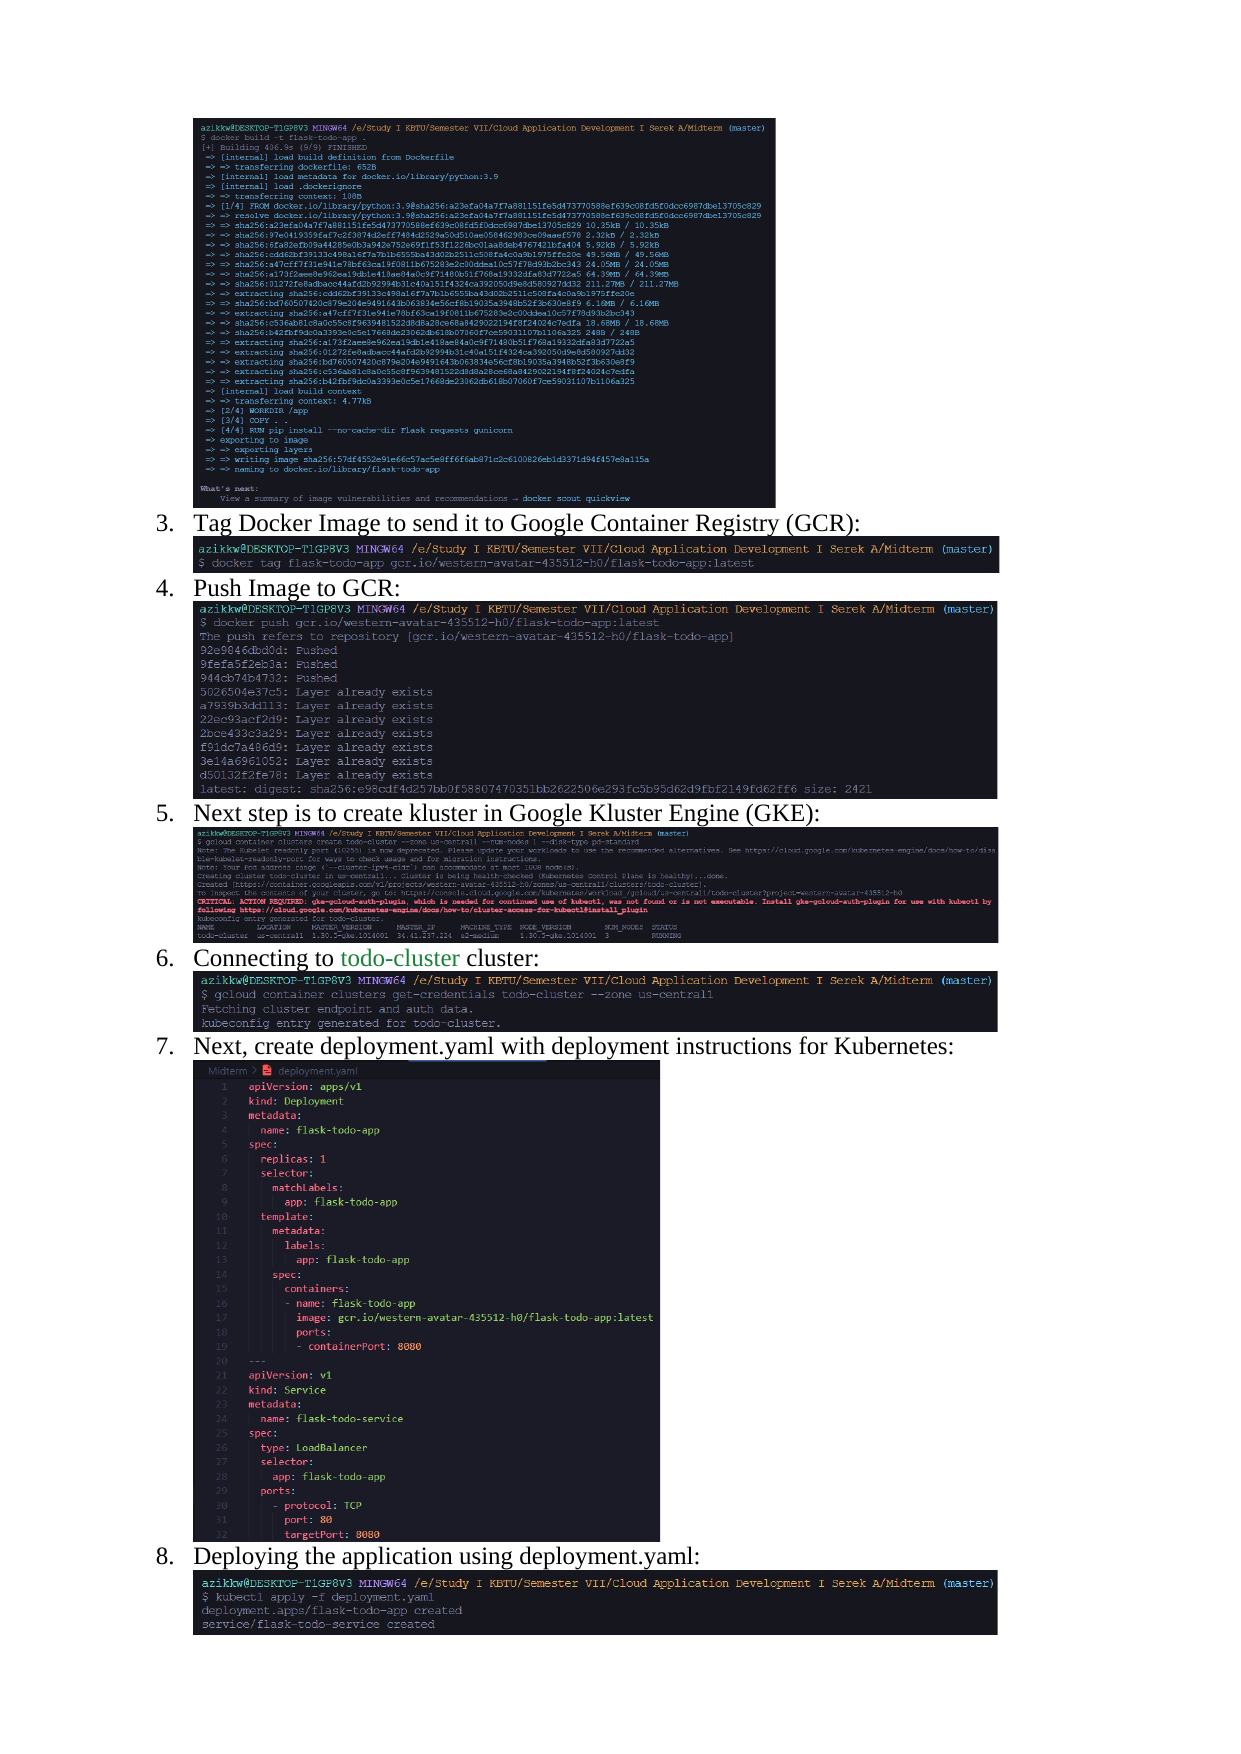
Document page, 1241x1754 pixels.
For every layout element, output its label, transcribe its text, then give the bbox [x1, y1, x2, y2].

picture [193, 536, 1000, 573]
picture [193, 971, 998, 1032]
picture [193, 601, 998, 799]
picture [193, 827, 999, 943]
picture [193, 118, 776, 508]
picture [193, 1060, 661, 1542]
picture [193, 1570, 998, 1635]
